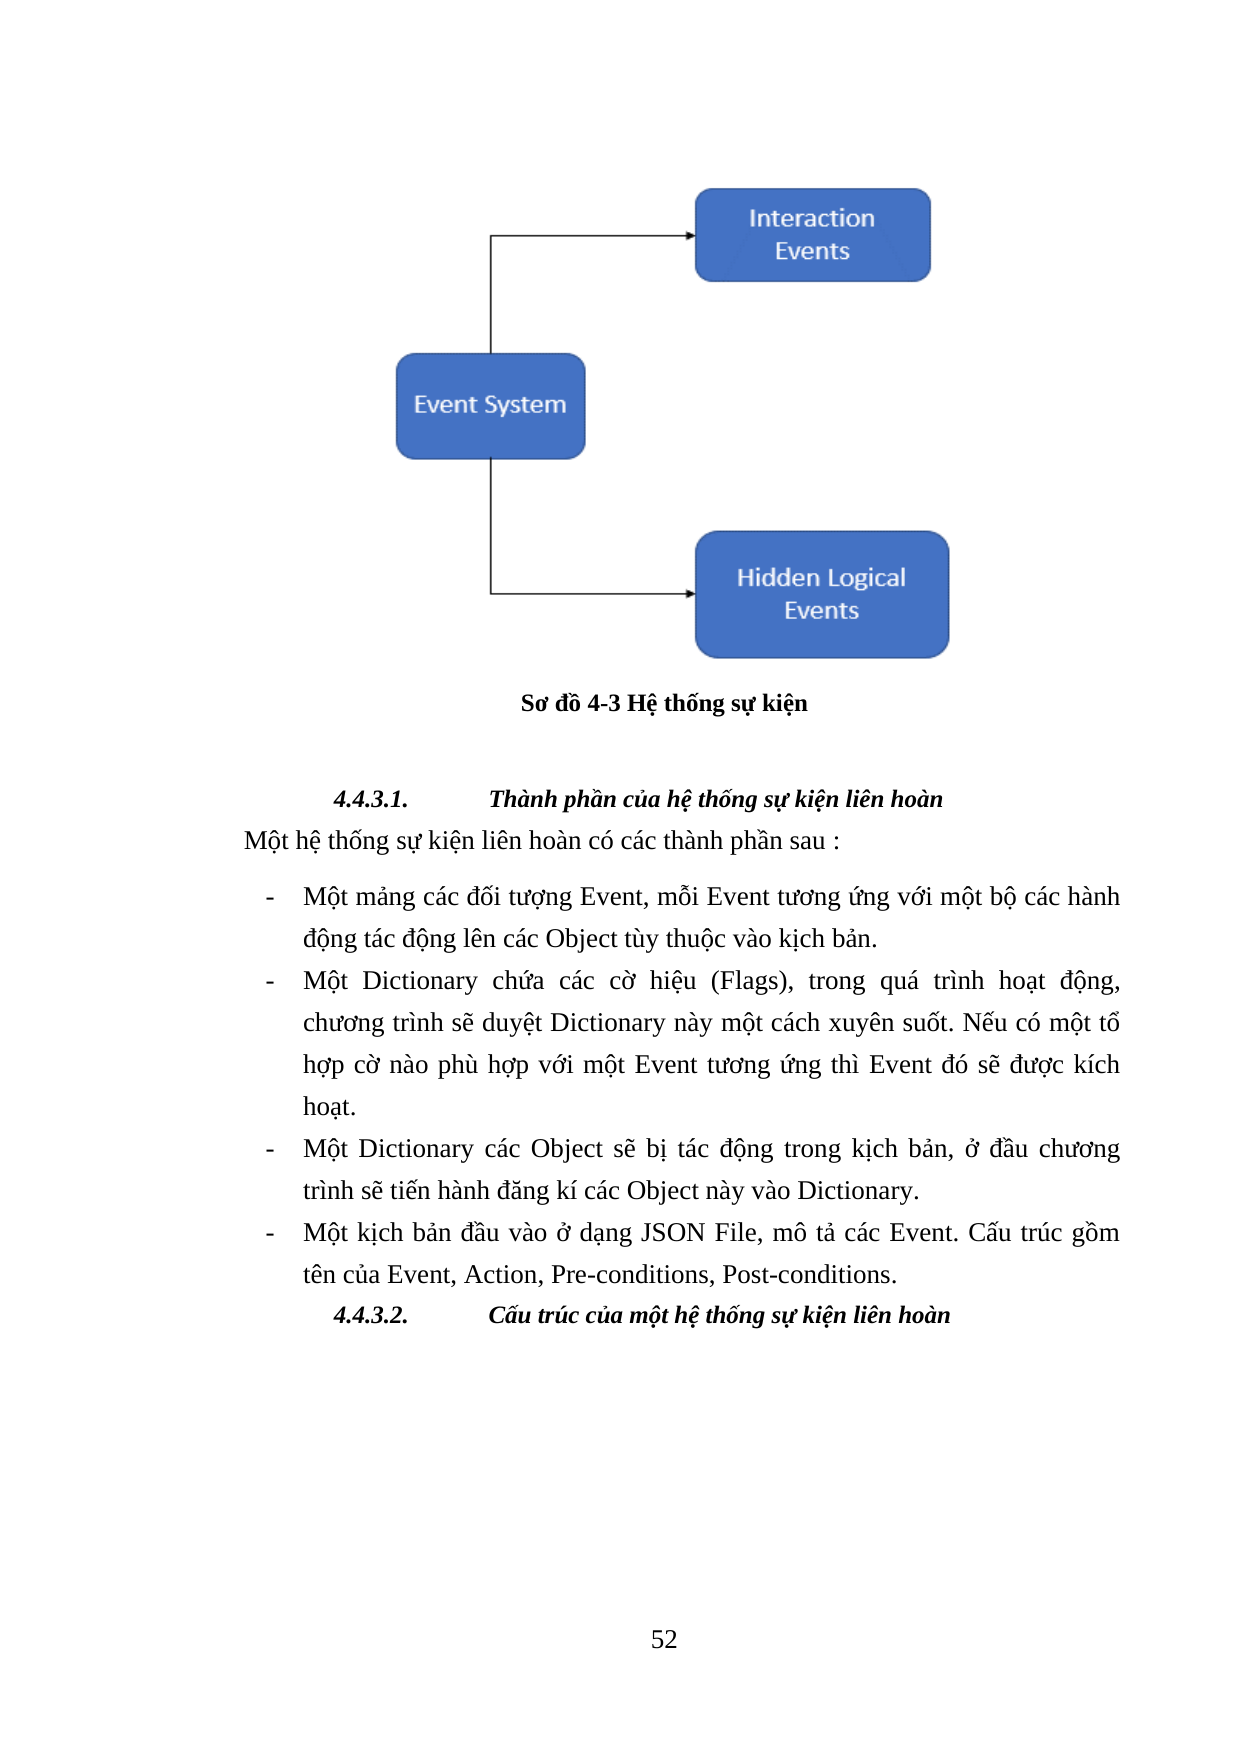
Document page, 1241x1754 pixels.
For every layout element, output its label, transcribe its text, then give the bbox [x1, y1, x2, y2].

text Một mảng các đối tượng Event, mỗi Event tương ứng với một bộ các hành động tác động lên các Object tùy thuộc vào kịch bản. [265, 880, 1122, 953]
subtitle Thành phần của hệ thống sự kiện liên hoàn [296, 784, 1122, 813]
text Một Dictionary chứa các cờ hiệu (Flags), trong quá trình hoạt động, chương trình sẽ duyệt Dictionary này một cách xuyên suốt. Nếu có một tổ hợp cờ nào phù hợp với một Event tương ứng thì Event đó sẽ được kích hoạt. [265, 964, 1122, 1121]
text Một Dictionary các Object sẽ bị tác động trong kịch bản, ở đầu chương trình sẽ tiến hành đăng kí các Object này vào Dictionary. [265, 1132, 1122, 1205]
picture [387, 177, 978, 663]
text Một hệ thống sự kiện liên hoàn có các thành phần sau : [206, 824, 1122, 855]
text Một kịch bản đầu vào ở dạng JSON File, mô tả các Event. Cấu trúc gồm tên của Event, Action, Pre-conditions, Post-conditions. [265, 1216, 1122, 1289]
subtitle Cấu trúc của một hệ thống sự kiện liên hoàn [296, 1300, 1122, 1329]
